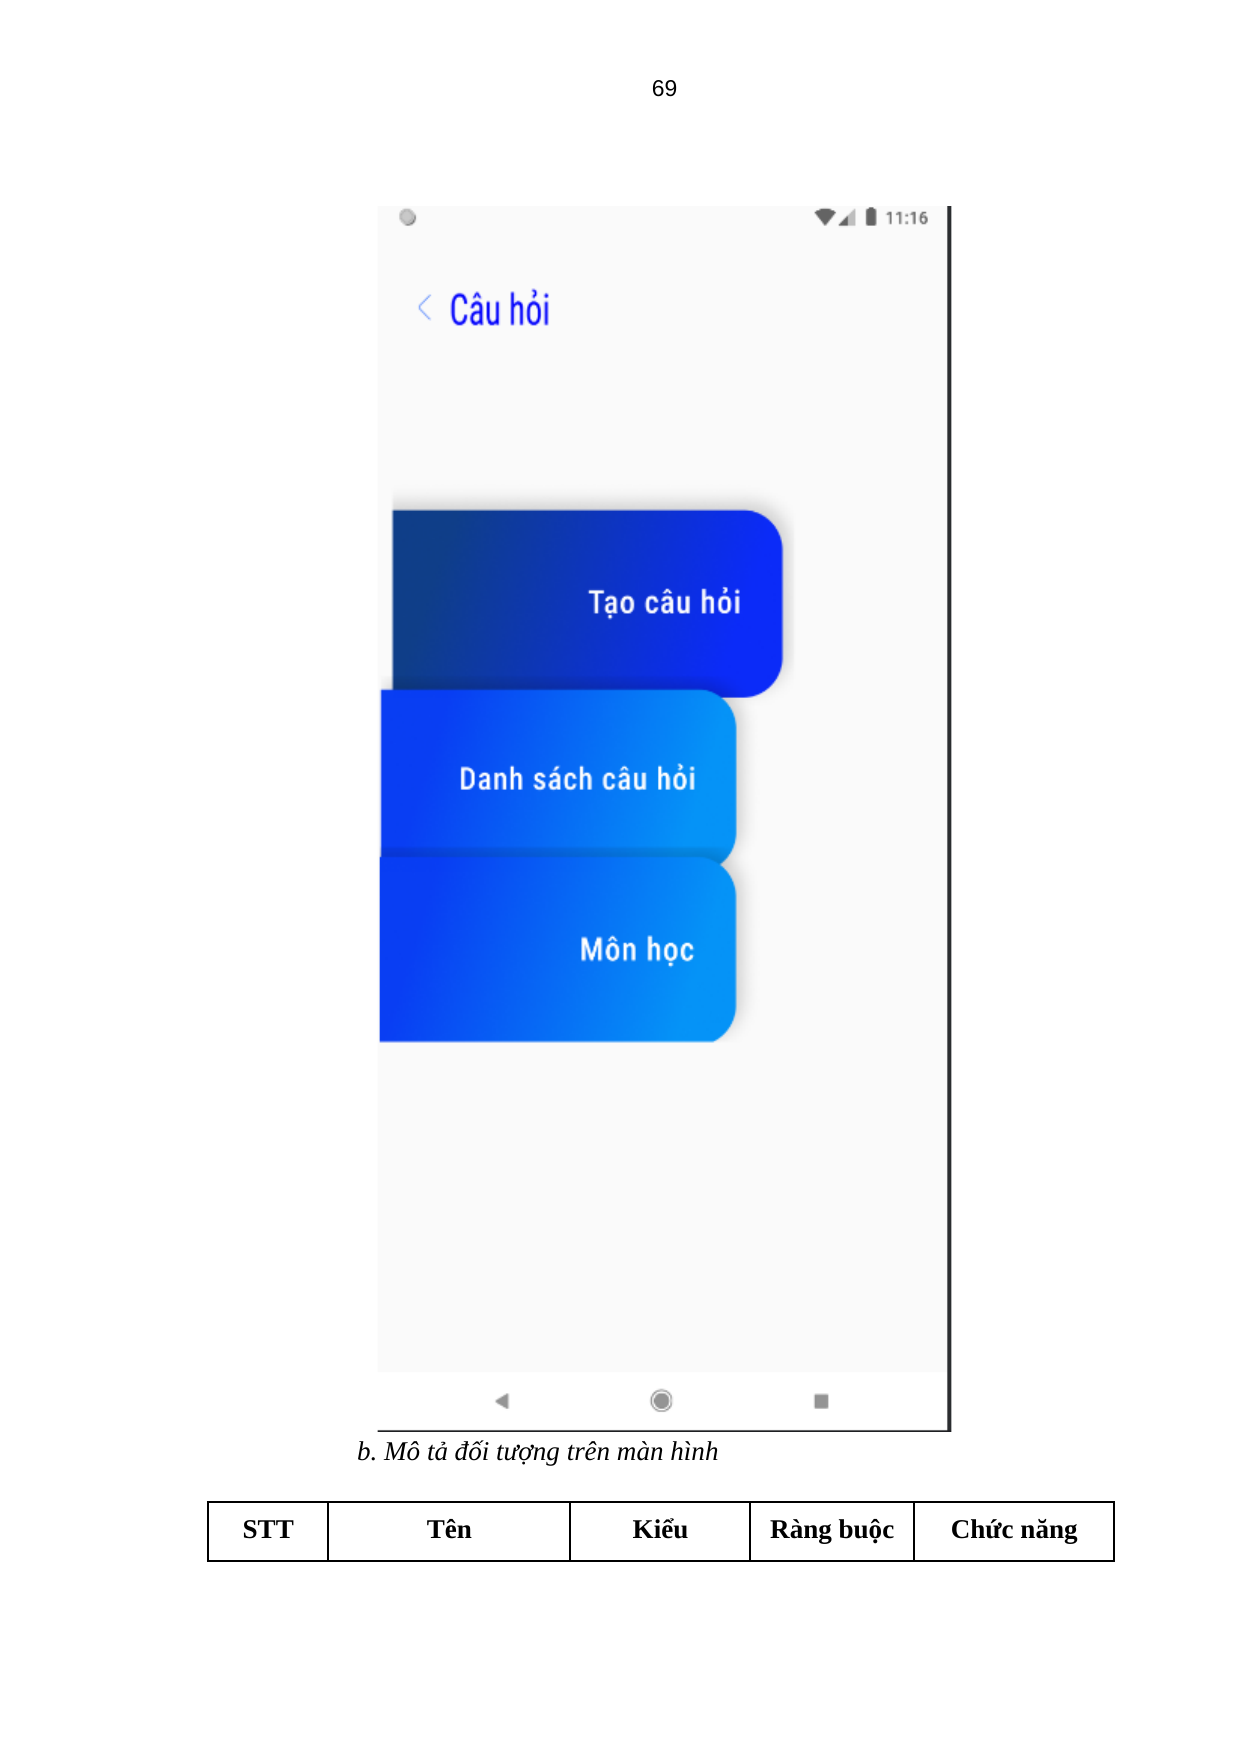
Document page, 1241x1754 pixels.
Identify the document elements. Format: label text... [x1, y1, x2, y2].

table_header Ràng buộc [751, 1503, 913, 1560]
table_header Kiểu [571, 1503, 749, 1560]
text b. Mô tả đối tượng trên màn hình [282, 1435, 1122, 1466]
table_header Tên [329, 1503, 569, 1560]
table_header STT [209, 1503, 327, 1560]
table_header Chức năng [915, 1503, 1113, 1560]
picture [377, 206, 952, 1432]
